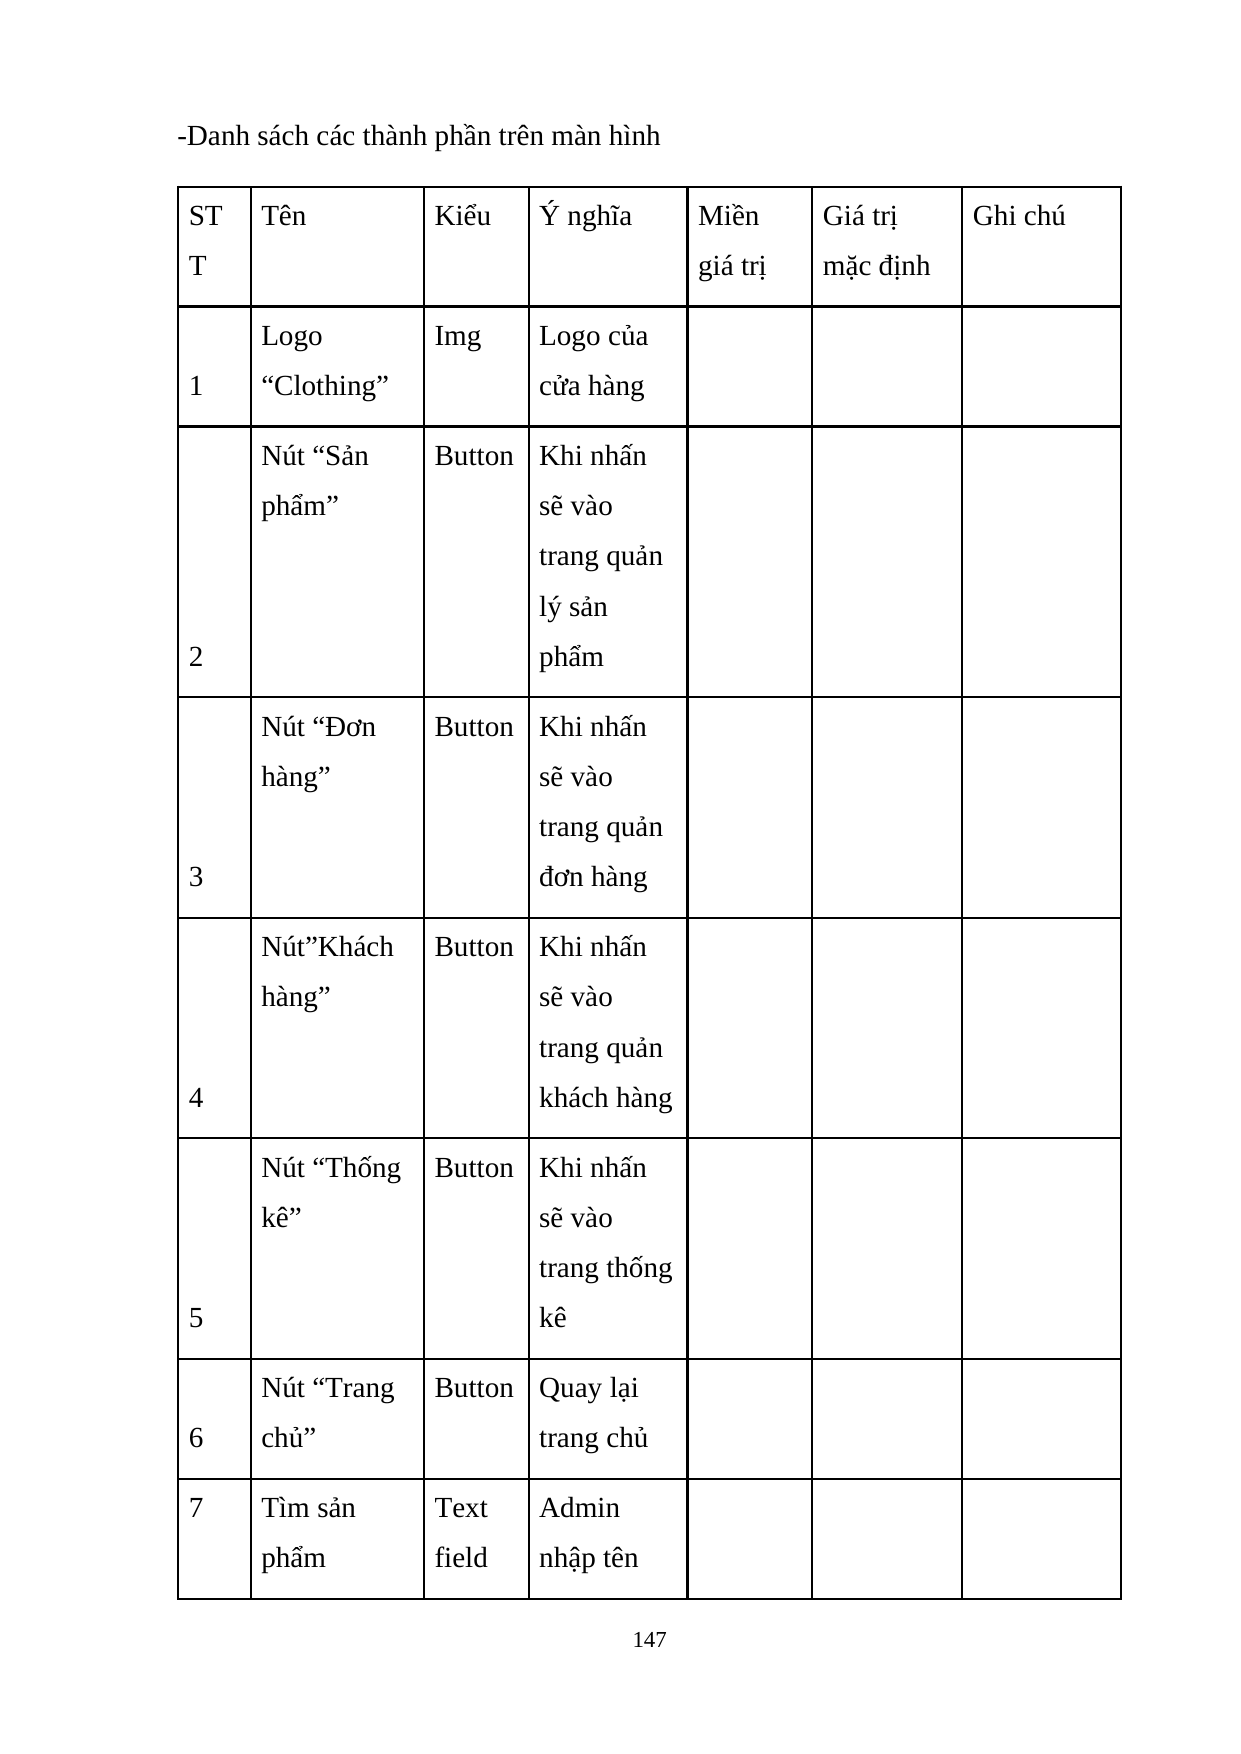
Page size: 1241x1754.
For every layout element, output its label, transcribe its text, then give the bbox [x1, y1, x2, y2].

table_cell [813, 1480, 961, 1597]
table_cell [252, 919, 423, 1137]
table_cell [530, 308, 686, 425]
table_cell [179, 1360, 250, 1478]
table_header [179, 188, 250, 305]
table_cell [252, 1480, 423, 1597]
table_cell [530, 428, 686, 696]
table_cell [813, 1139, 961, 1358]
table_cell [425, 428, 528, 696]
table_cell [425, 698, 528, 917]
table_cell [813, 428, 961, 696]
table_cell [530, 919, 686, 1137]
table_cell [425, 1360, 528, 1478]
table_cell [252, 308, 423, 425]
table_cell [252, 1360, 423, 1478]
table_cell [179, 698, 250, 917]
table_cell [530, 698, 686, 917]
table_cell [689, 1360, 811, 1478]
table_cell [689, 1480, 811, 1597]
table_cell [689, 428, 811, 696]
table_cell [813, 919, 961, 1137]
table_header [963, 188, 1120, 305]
text -Danh sách các thành phần trên màn hình [177, 118, 1122, 152]
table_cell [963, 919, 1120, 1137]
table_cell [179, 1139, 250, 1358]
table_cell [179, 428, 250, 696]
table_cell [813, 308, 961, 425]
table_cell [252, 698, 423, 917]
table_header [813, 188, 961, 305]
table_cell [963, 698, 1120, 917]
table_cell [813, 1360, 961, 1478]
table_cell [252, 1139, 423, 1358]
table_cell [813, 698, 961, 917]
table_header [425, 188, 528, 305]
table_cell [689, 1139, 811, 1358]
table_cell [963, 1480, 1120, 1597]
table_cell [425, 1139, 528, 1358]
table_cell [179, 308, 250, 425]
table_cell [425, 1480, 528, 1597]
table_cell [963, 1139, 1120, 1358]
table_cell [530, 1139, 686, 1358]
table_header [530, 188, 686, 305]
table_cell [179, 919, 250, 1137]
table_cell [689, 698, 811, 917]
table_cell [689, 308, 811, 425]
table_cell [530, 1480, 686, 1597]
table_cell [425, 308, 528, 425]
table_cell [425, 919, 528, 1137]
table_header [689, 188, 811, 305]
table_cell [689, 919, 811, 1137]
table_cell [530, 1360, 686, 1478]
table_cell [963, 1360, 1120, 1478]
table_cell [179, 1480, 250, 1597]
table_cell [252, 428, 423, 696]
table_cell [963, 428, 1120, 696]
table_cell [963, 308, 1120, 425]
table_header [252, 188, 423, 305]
